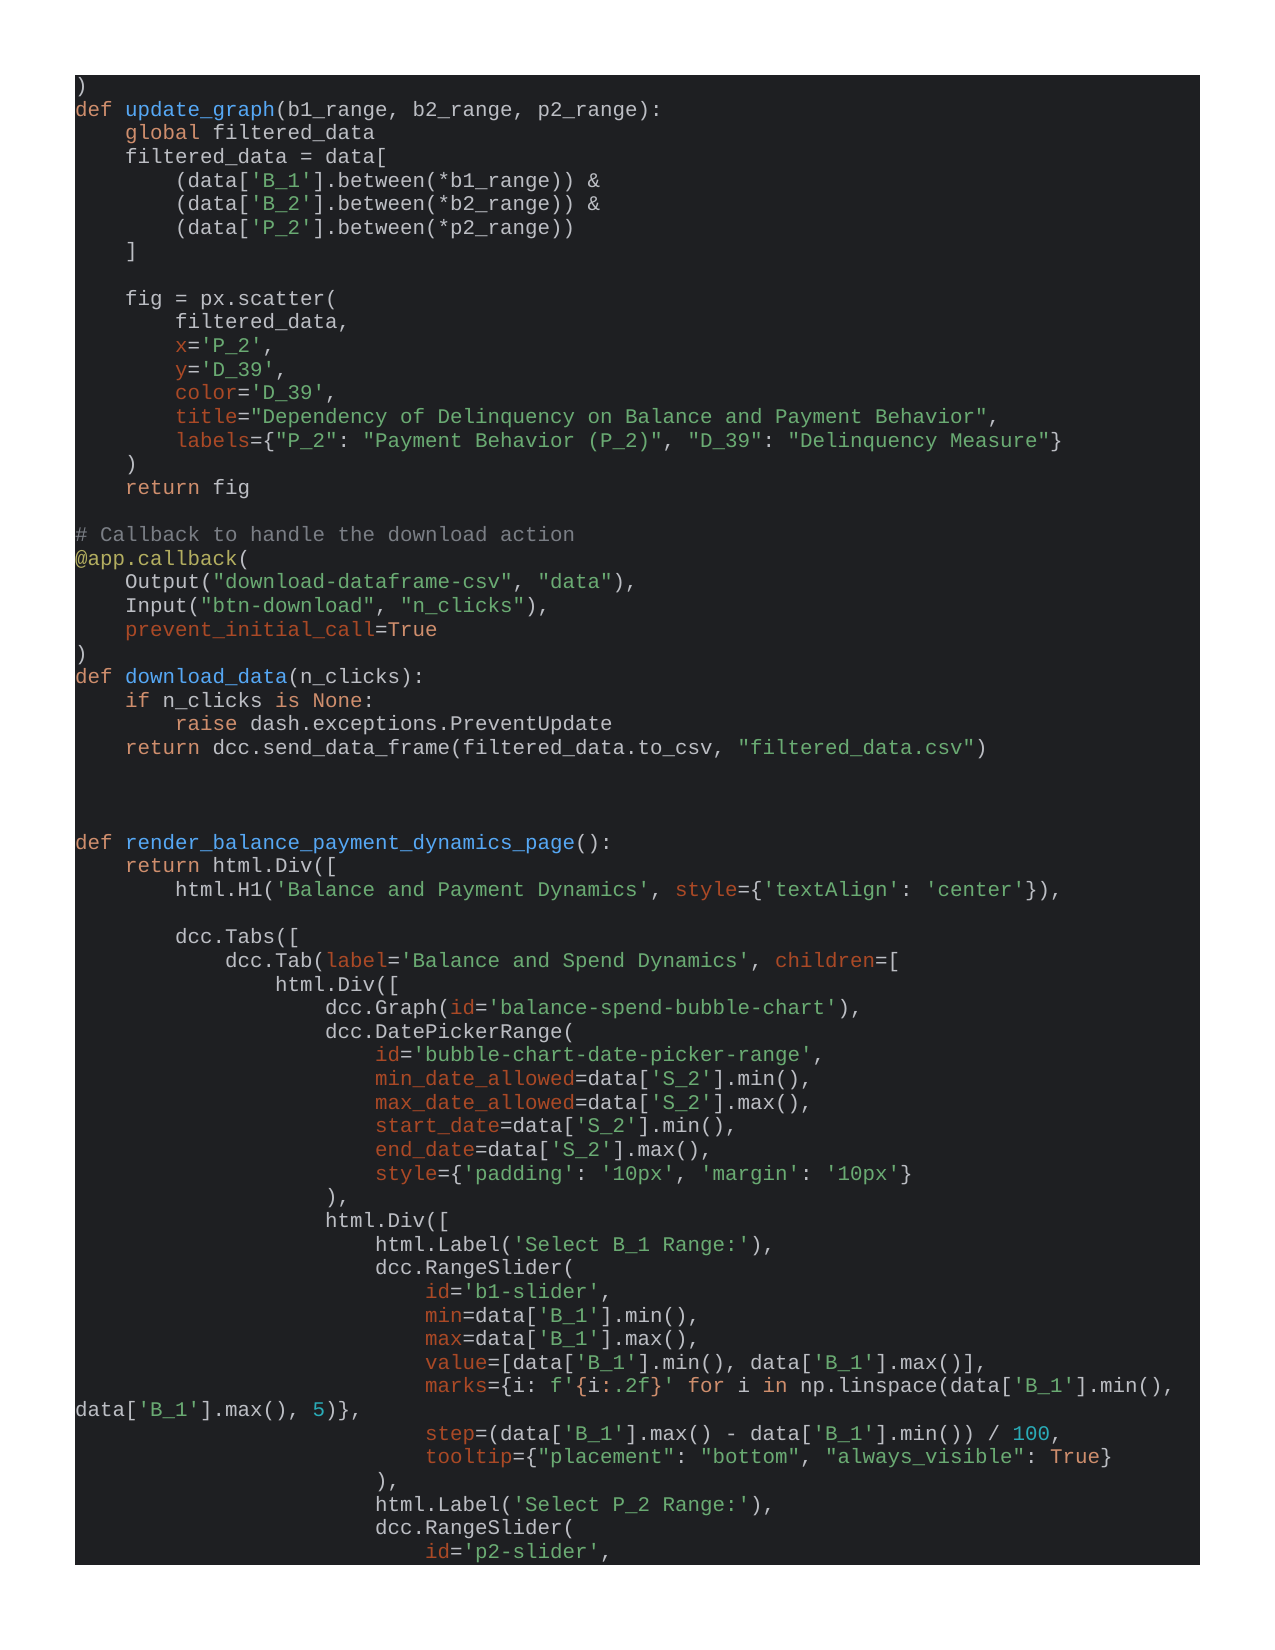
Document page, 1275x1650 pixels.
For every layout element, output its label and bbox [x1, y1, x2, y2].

text [75, 75, 1200, 1565]
